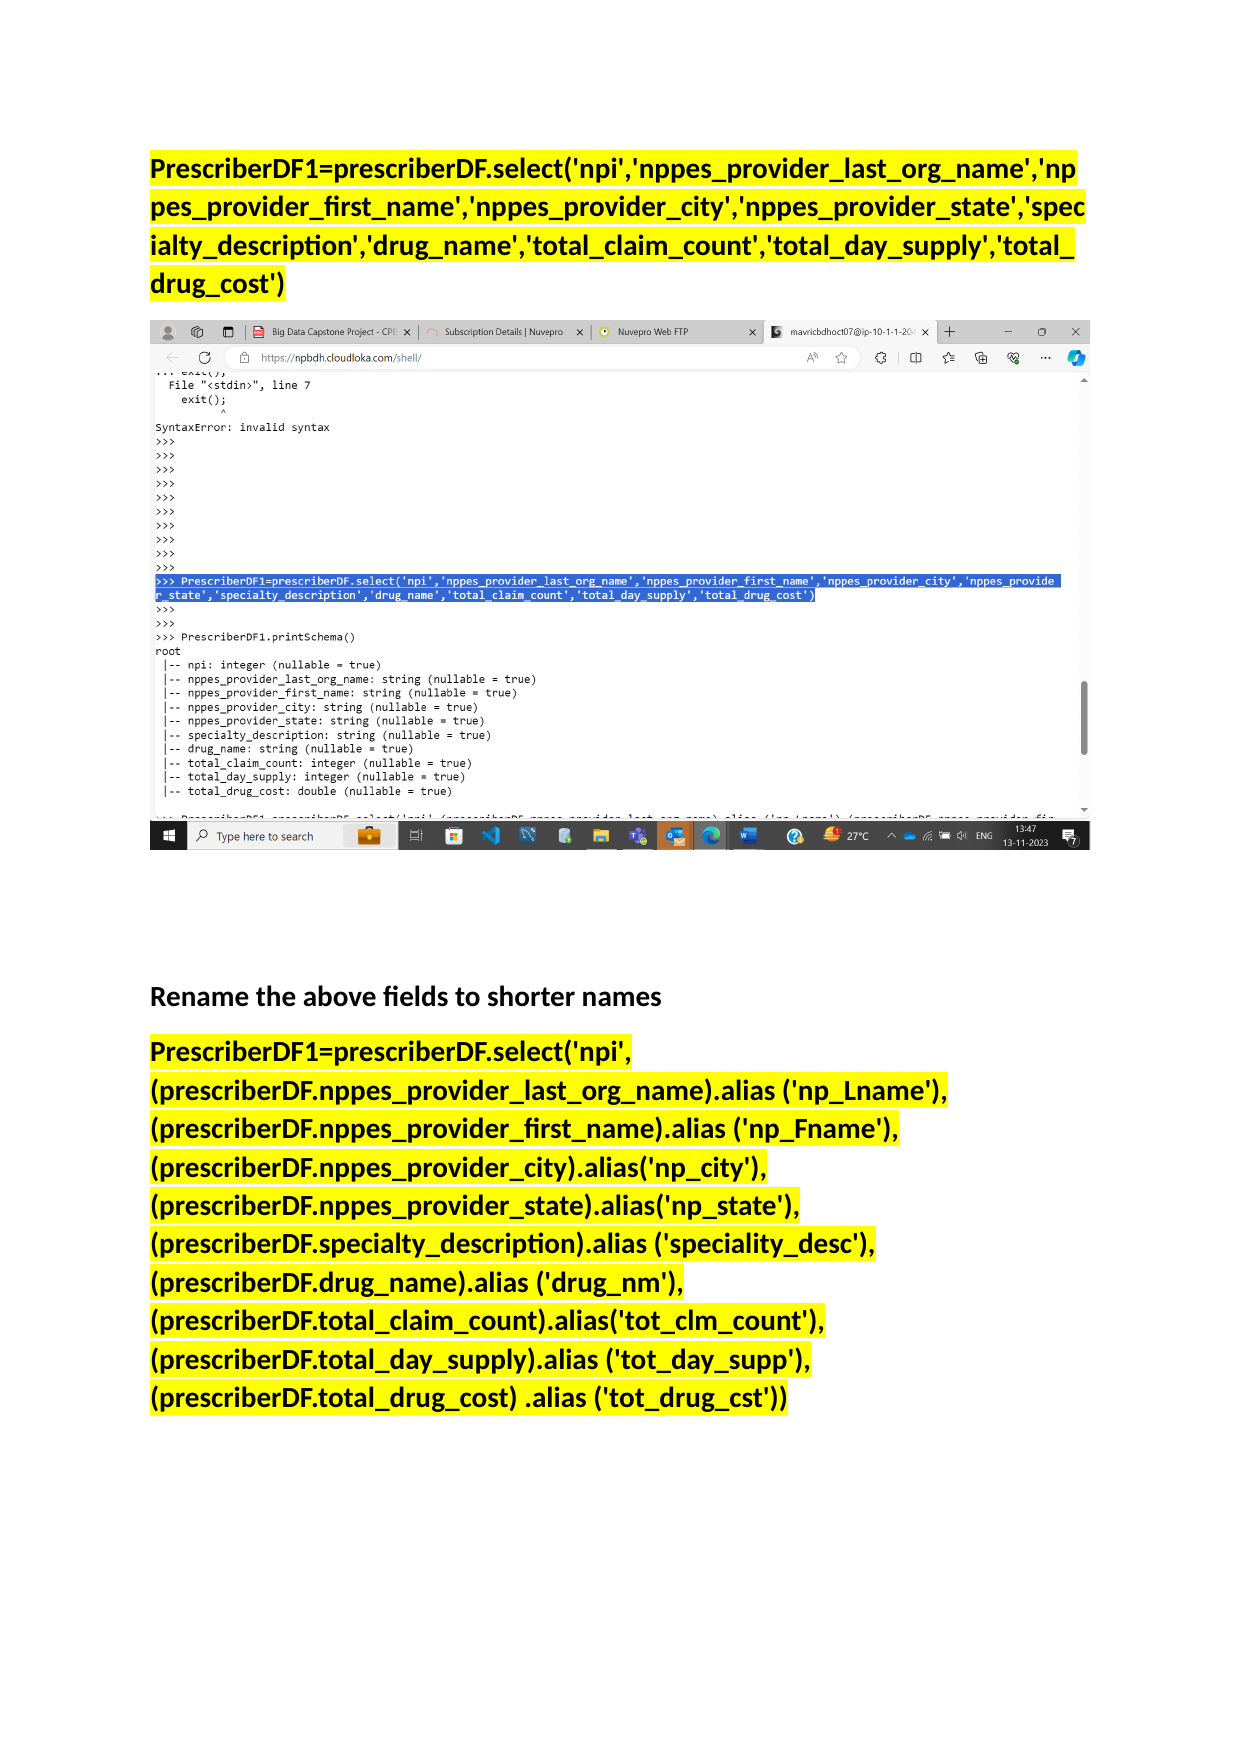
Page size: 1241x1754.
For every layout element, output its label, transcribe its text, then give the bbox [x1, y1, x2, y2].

picture [150, 320, 1091, 850]
text Rename the above fields to shorter names [150, 978, 1090, 1014]
text PrescriberDF1=prescriberDF.select('npi',(prescriberDF.nppes_provider_last_org_name).alias ('np_Lname'),(prescriberDF.nppes_provider_first_name).alias ('np_Fname'),(prescriberDF.nppes_provider_city).alias('np_city'),(prescriberDF.nppes_provider_state).alias('np_state'),(prescriberDF.specialty_description).alias ('speciality_desc'),(prescriberDF.drug_name).alias ('drug_nm'),(prescriberDF.total_claim_count).alias('tot_clm_count'),(prescriberDF.total_day_supply).alias ('tot_day_supp'),(prescriberDF.total_drug_cost) .alias ('tot_drug_cst')) [150, 1033, 1090, 1415]
text PrescriberDF1=prescriberDF.select('npi','nppes_provider_last_org_name','nppes_provider_first_name','nppes_provider_city','nppes_provider_state','specialty_description','drug_name','total_claim_count','total_day_supply','total_drug_cost') [150, 150, 1090, 301]
